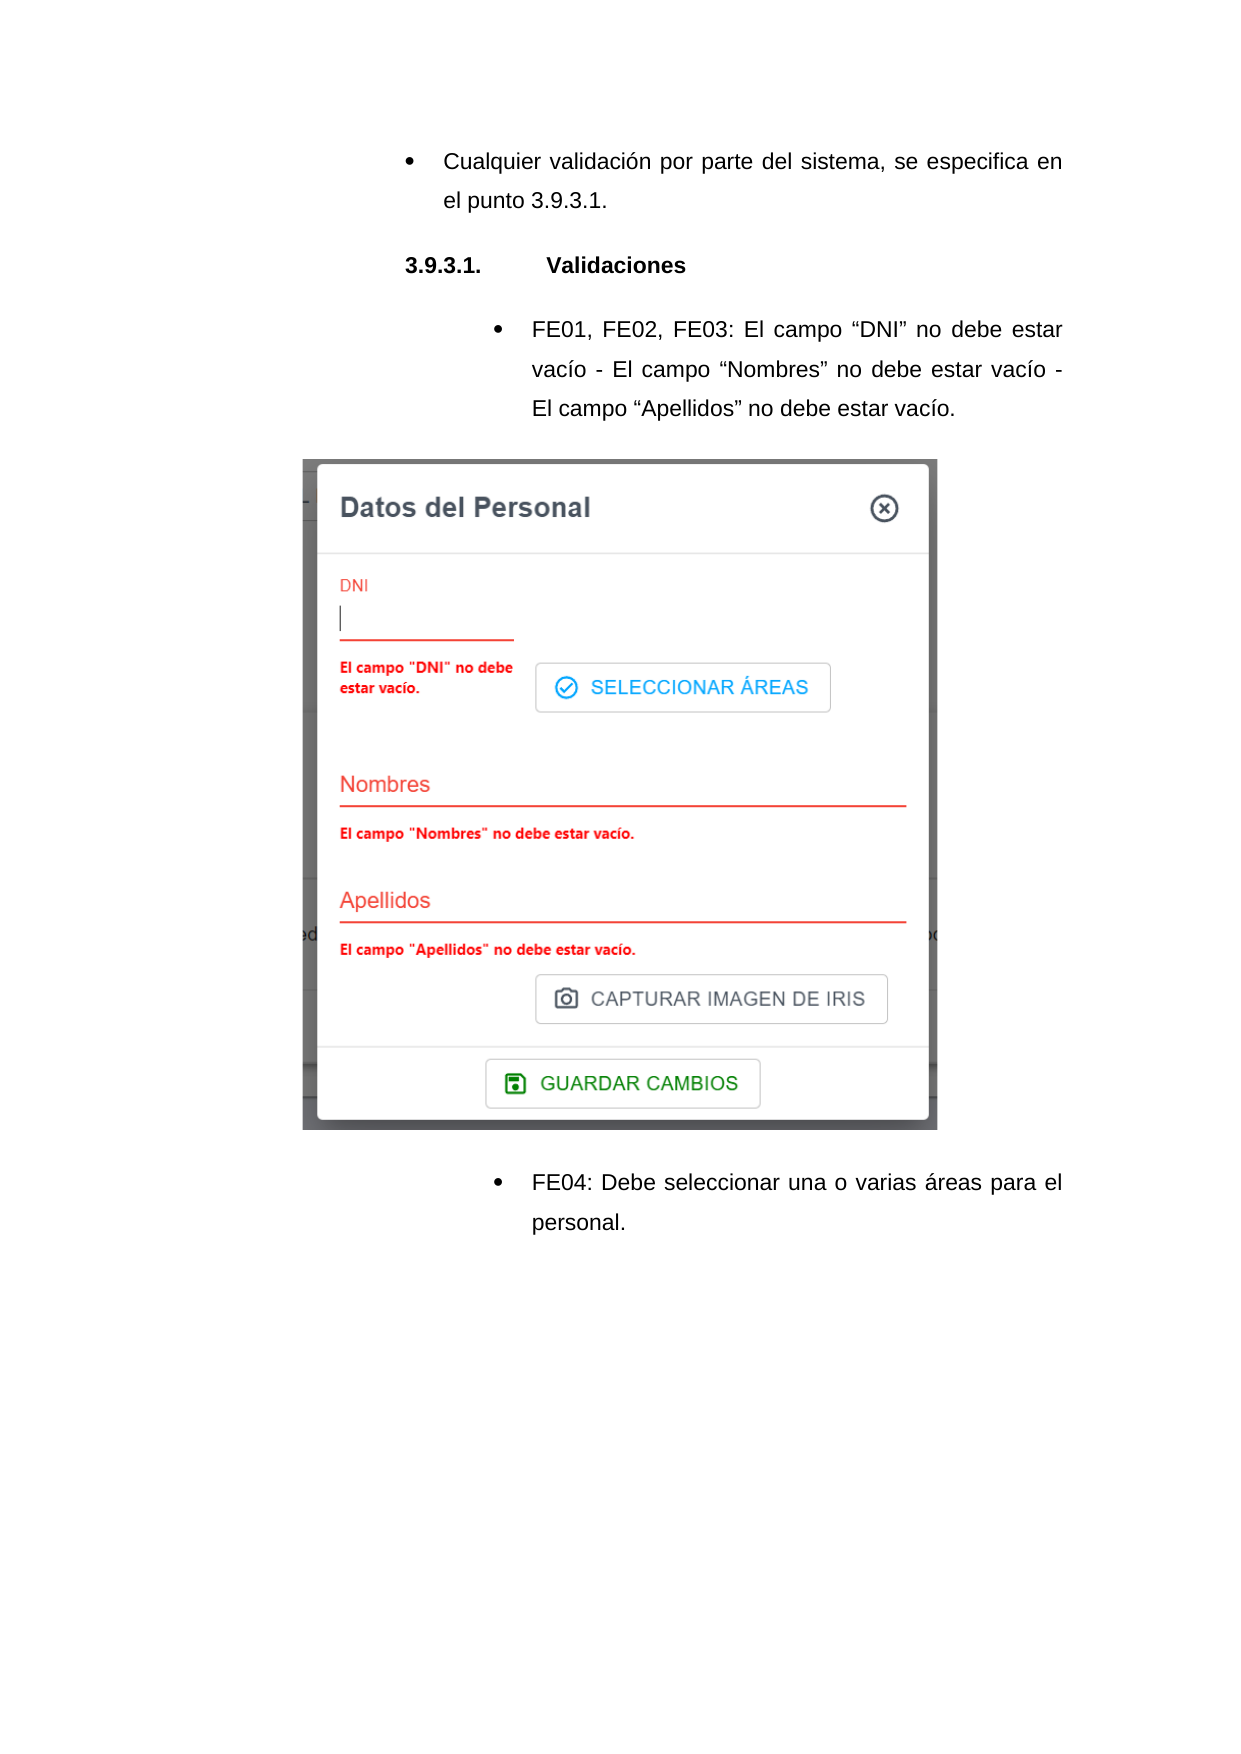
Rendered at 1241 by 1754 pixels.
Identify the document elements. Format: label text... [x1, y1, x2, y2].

subtitle Validaciones [405, 252, 1063, 278]
list FE04: Debe seleccionar una o varias áreas para el personal. [494, 1169, 1063, 1235]
list FE01, FE02, FE03: El campo “DNI” no debe estar vacío - El campo “Nombres” no debe estar vacío - El campo “Apellidos” no debe estar vacío. [494, 316, 1063, 421]
picture [302, 459, 938, 1130]
list Cualquier validación por parte del sistema, se especifica en el punto 3.9.3.1. [406, 148, 1063, 213]
